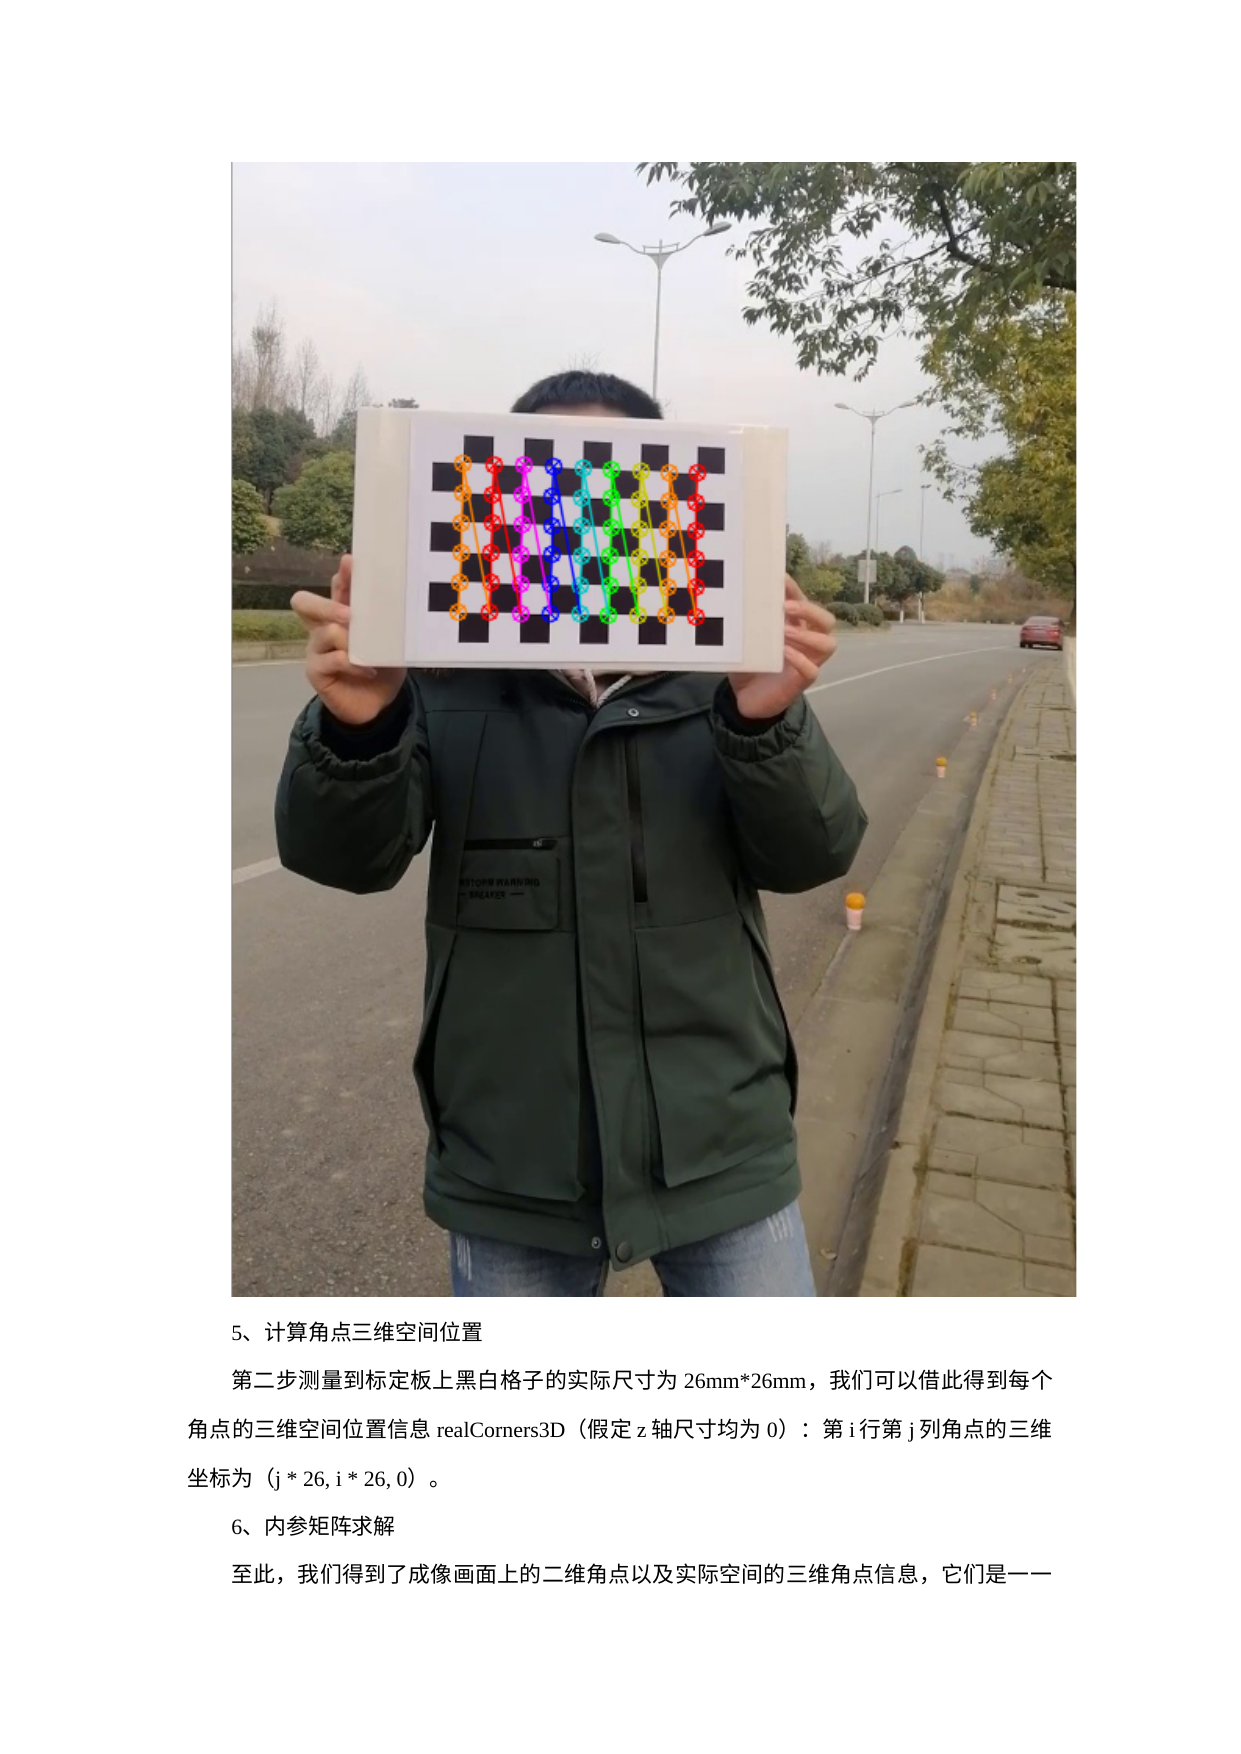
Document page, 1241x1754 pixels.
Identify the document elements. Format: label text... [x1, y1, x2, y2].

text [187, 1557, 1053, 1589]
picture [231, 162, 1077, 1297]
text 第二步测量到标定板上黑白格子的实际尺寸为26mm*26mm，我们可以借此得到每个角点的三维空间位置信息realCorners3D（假定z轴尺寸均为0）：第i行第j列角点的三维坐标为（j * 26, i * 26, 0）。 [187, 1363, 1053, 1493]
text 5、计算角点三维空间位置 [187, 1314, 1053, 1347]
text 6、内参矩阵求解 [187, 1508, 1053, 1541]
